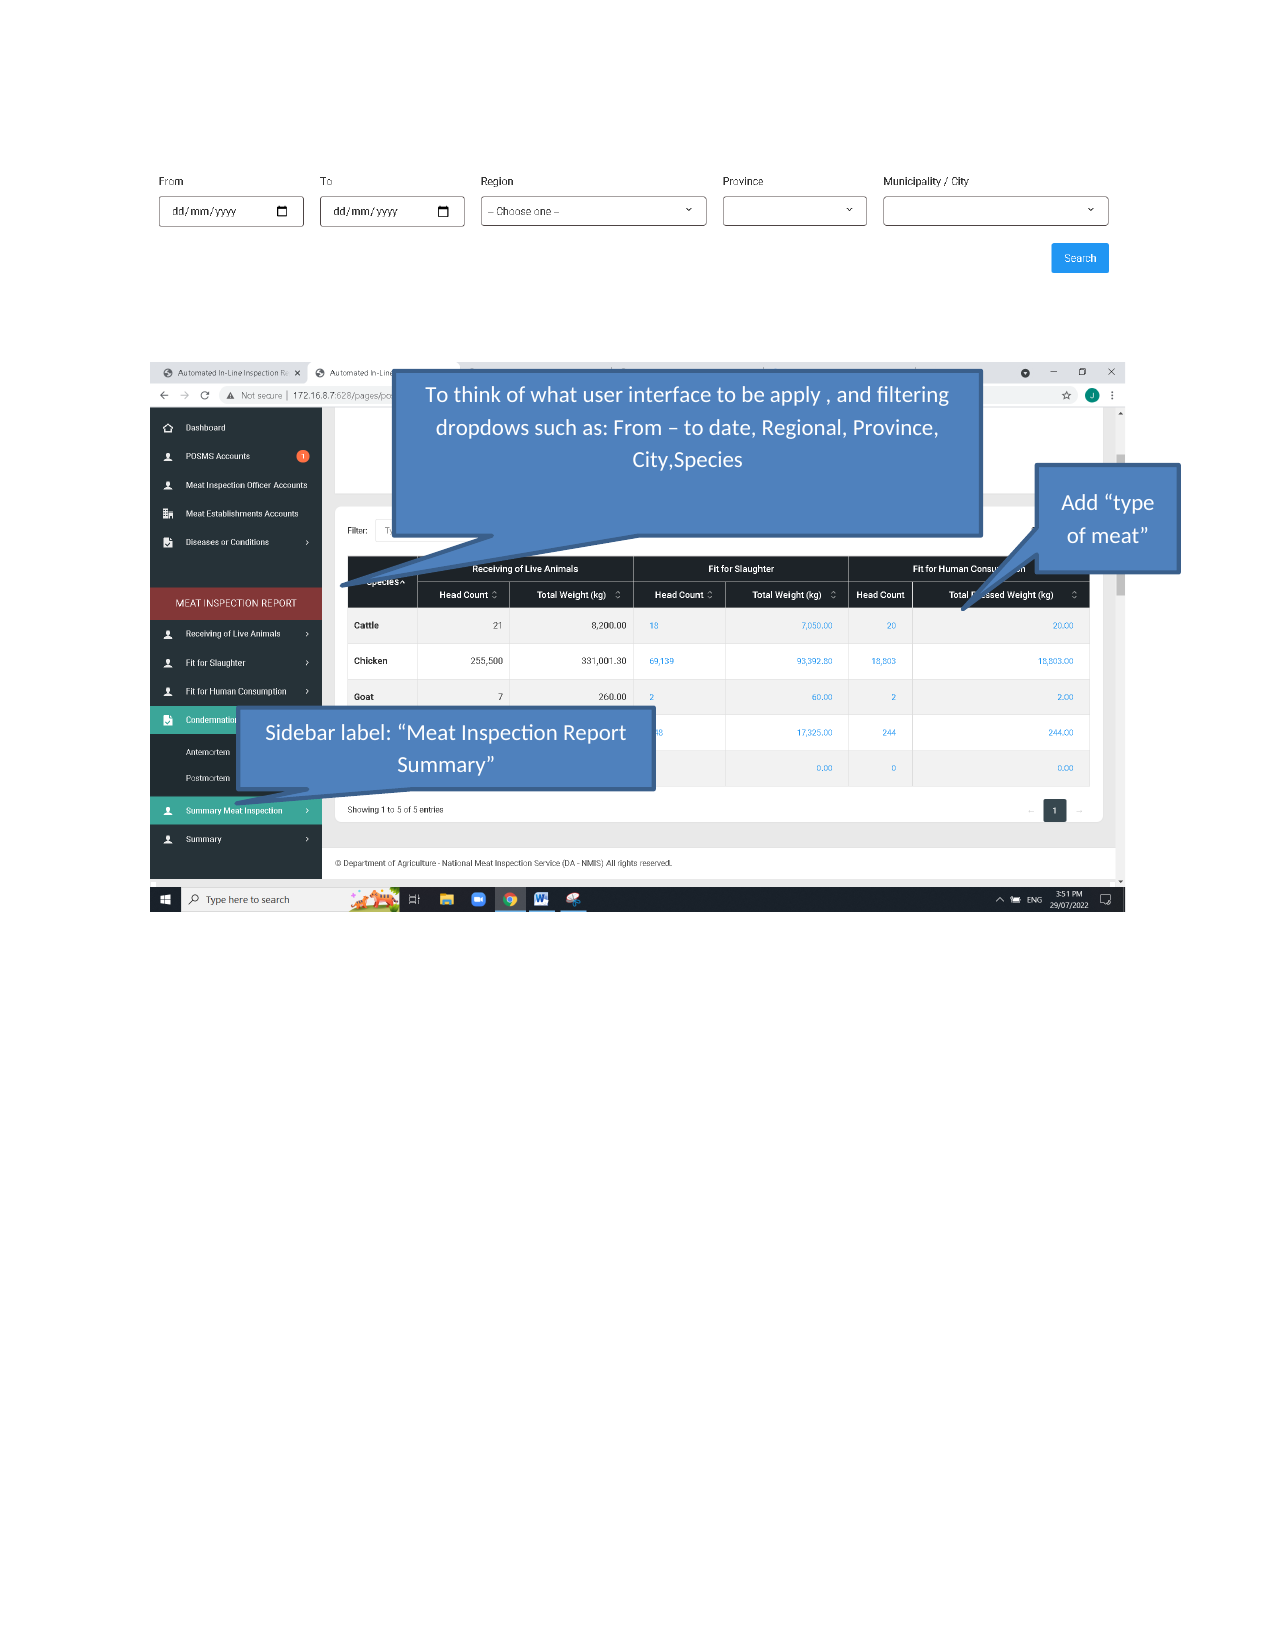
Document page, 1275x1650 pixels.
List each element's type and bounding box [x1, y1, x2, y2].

picture [150, 362, 1125, 912]
picture [150, 150, 1125, 285]
